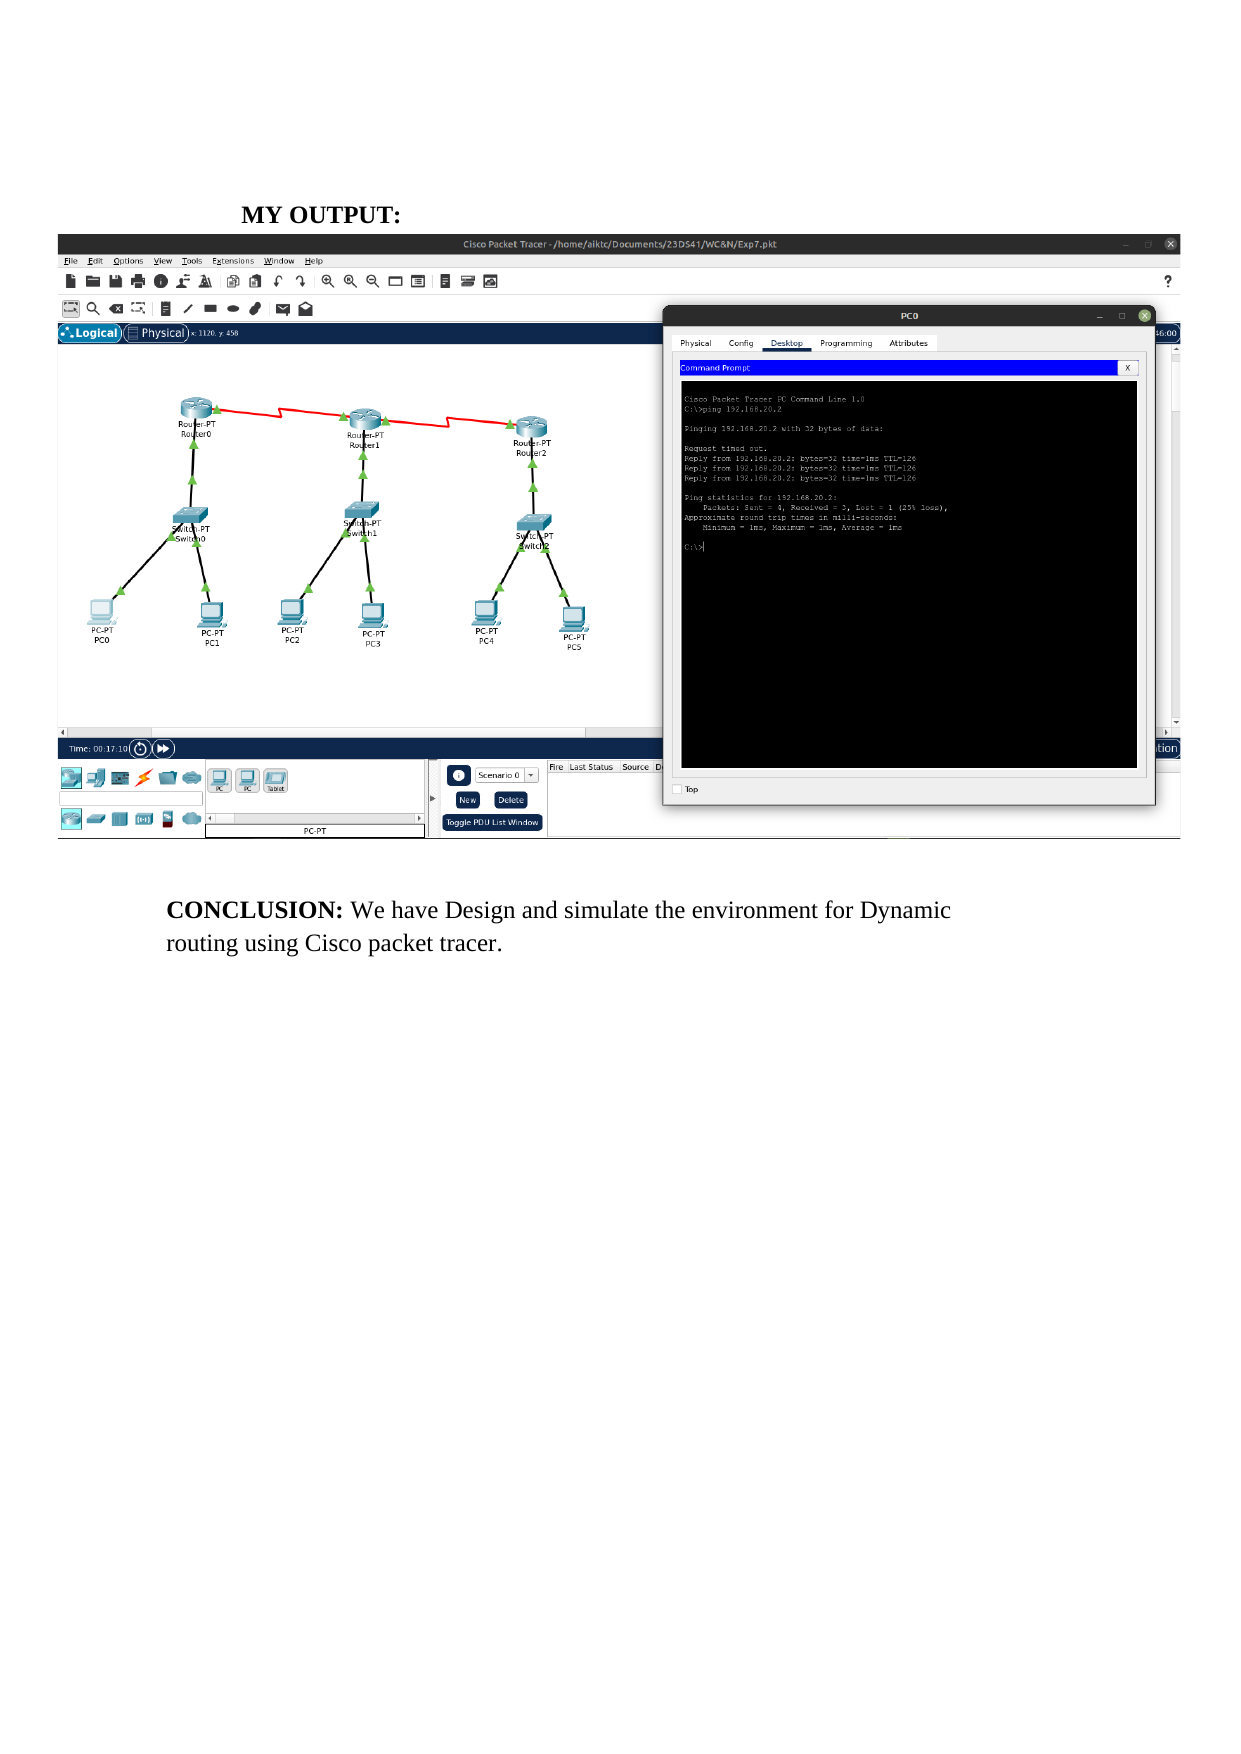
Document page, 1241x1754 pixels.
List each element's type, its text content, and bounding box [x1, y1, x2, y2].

picture [91, 329, 99, 338]
text MY OUTPUT: [241, 200, 1012, 228]
text CONCLUSION: We have Design and simulate the environment for Dynamic routing using Cisco packet tracer. [166, 895, 1012, 957]
picture [57, 234, 1181, 839]
picture [109, 329, 116, 336]
